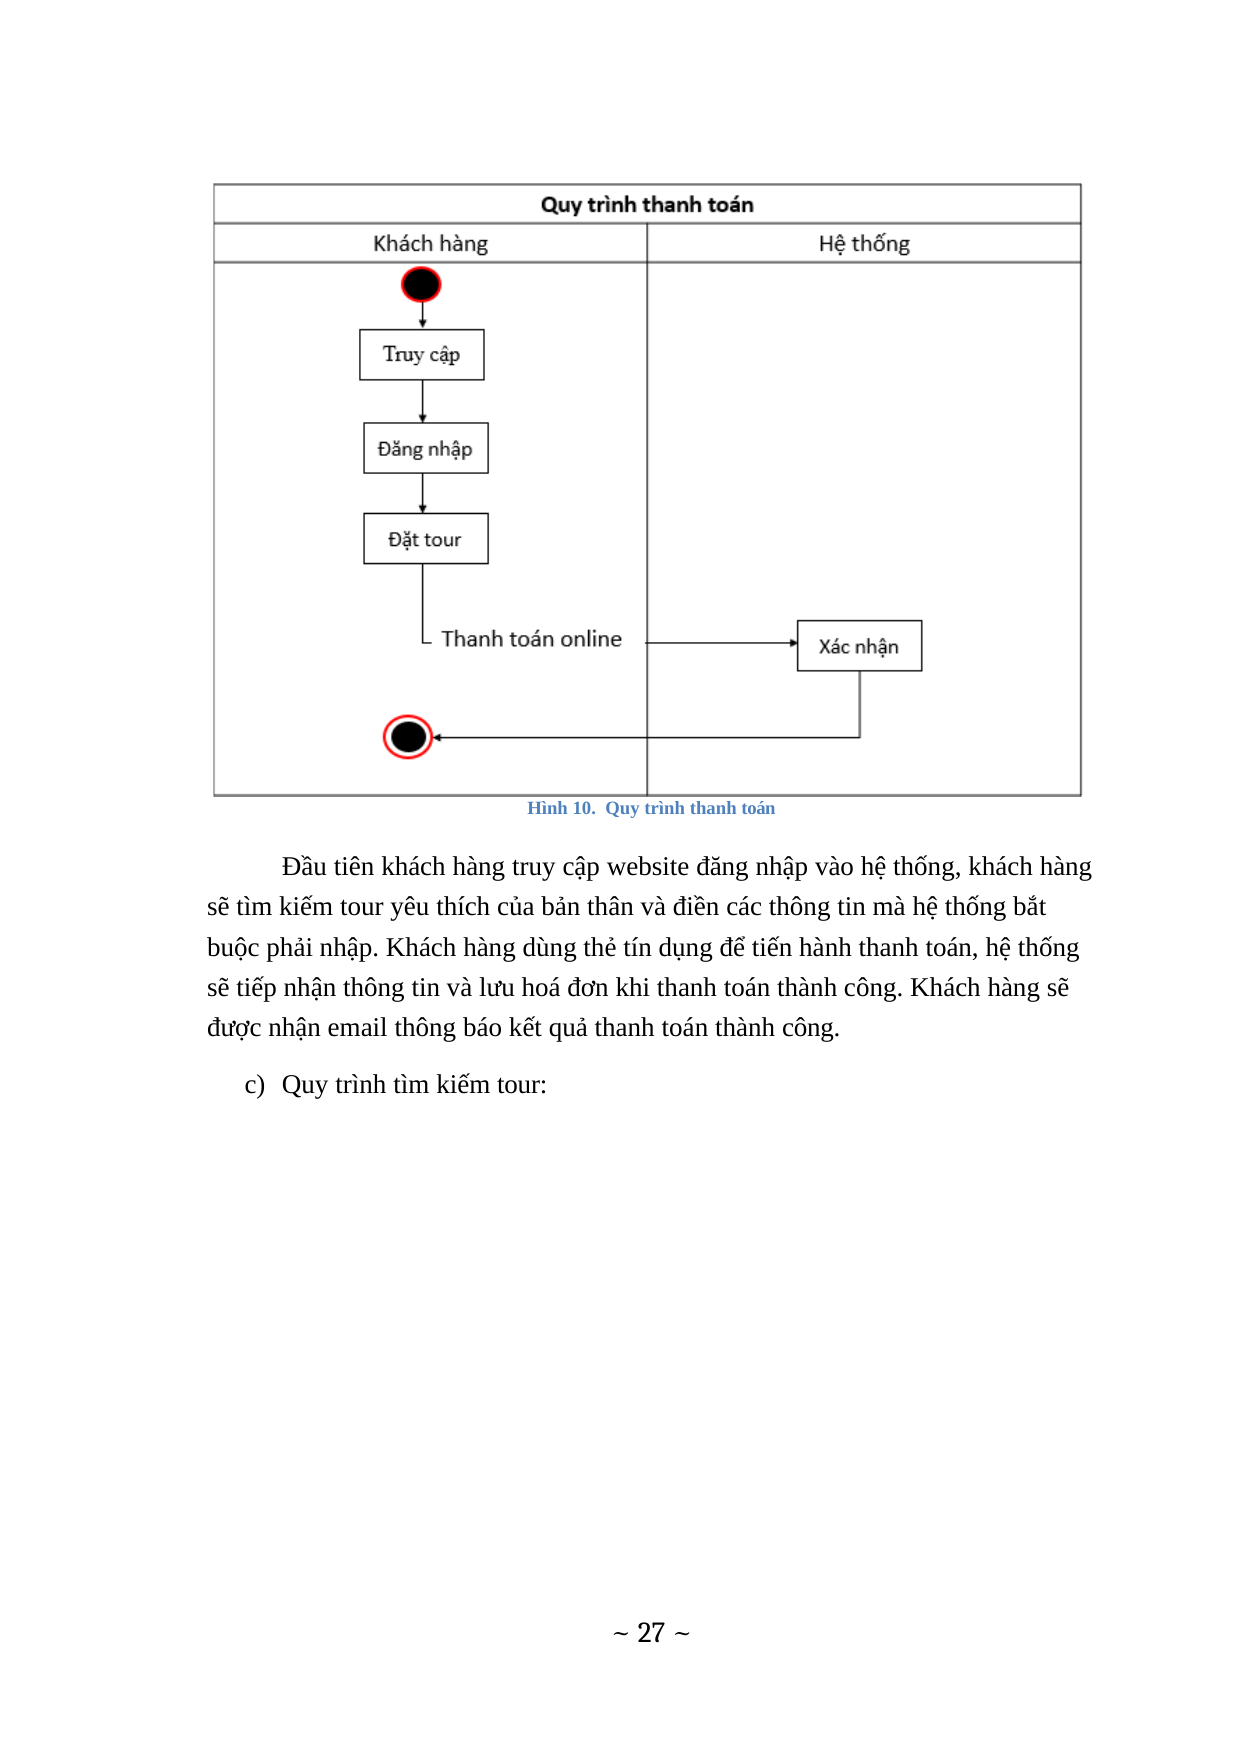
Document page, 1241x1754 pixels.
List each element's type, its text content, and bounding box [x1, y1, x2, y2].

list Quy trình tìm kiếm tour: [244, 1068, 1128, 1099]
text Hình 10. Quy trình thanh toán [175, 797, 1128, 818]
picture [213, 183, 1083, 797]
text Đầu tiên khách hàng truy cập website đăng nhập vào hệ thống, khách hàng sẽ tìm kiếm tour yêu thích của bản thân và điền các thông tin mà hệ thống bắt buộc phải nhập. Khách hàng dùng thẻ tín dụng để tiến hành thanh toán, hệ thống sẽ tiếp nhận thông tin và lưu hoá đơn khi thanh toán thành công. Khách hàng sẽ [207, 850, 1097, 1002]
text được nhận email thông báo kết quả thanh toán thành công. [207, 1011, 1128, 1042]
